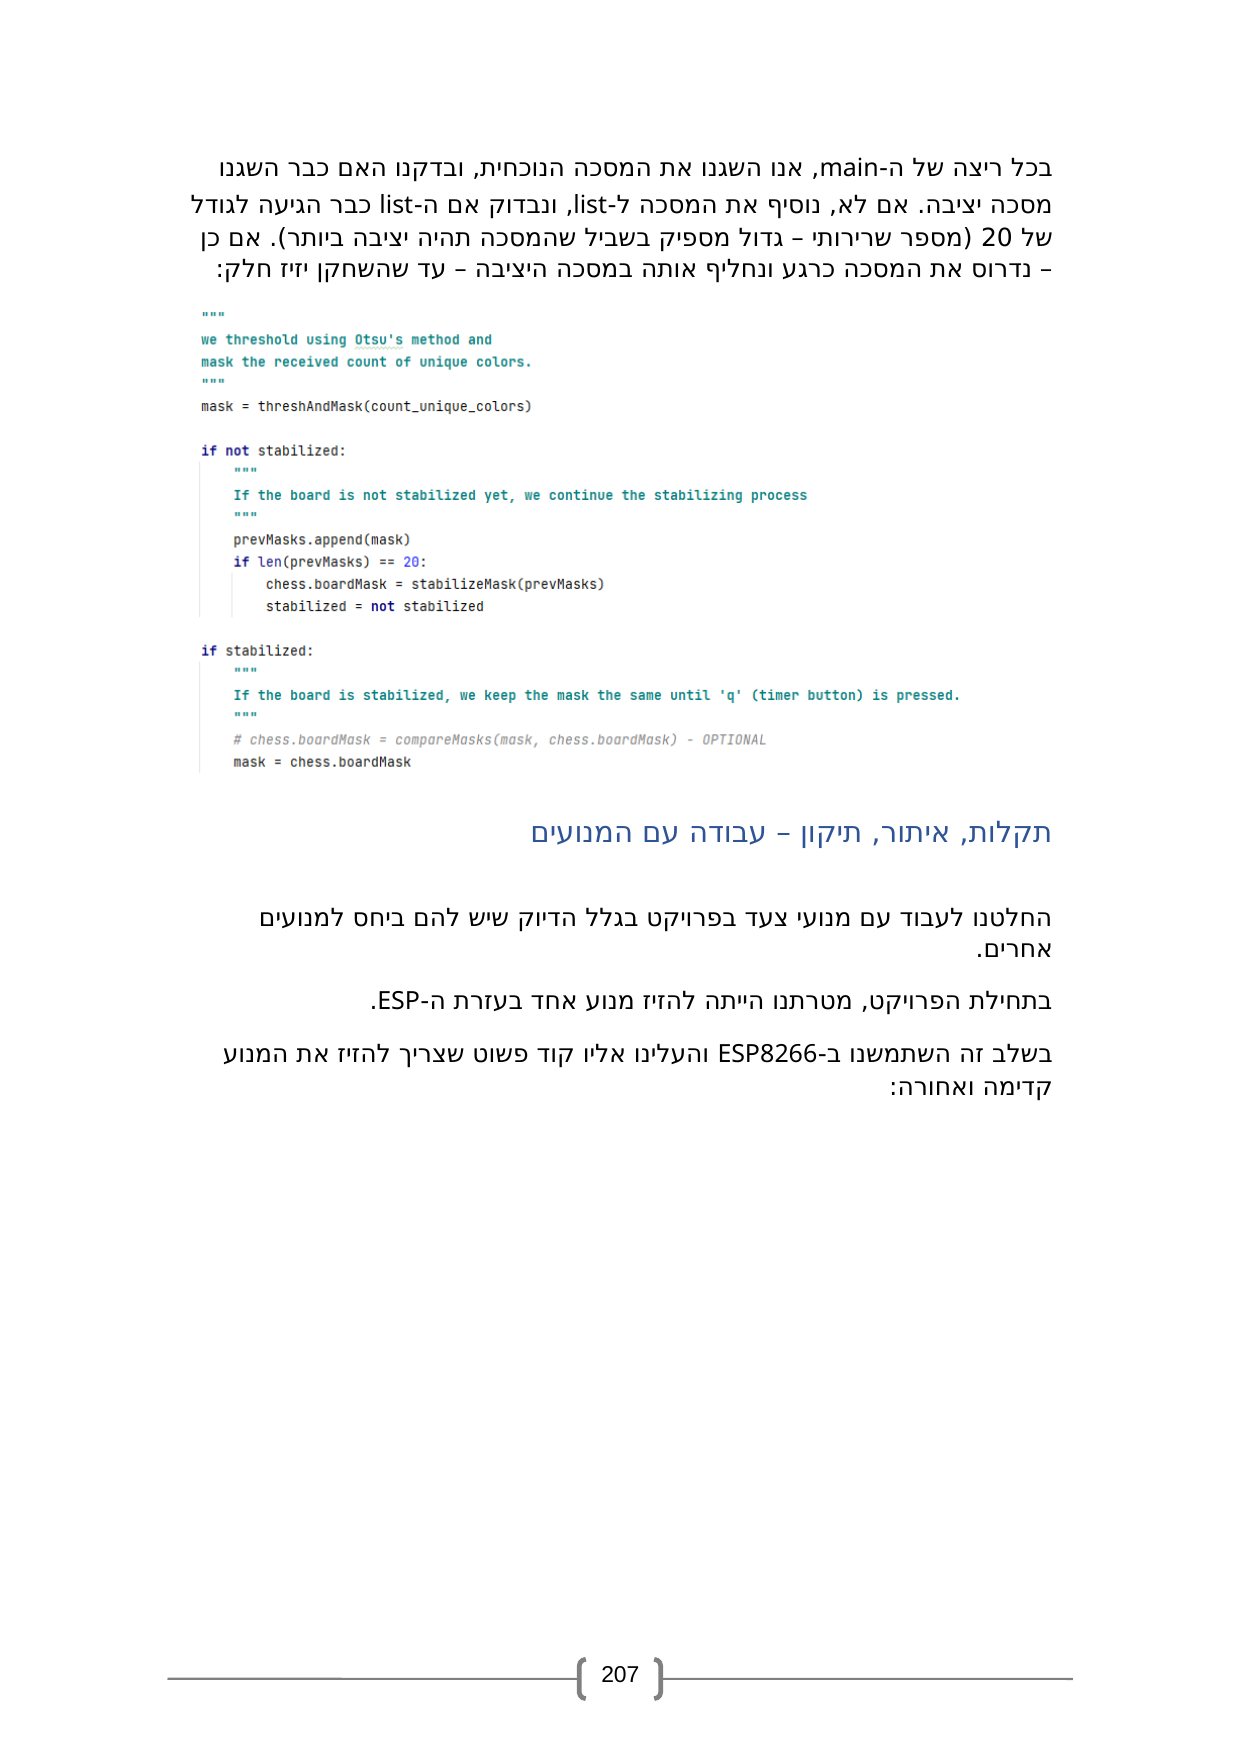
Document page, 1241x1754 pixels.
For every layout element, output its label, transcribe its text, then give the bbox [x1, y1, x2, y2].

subtitle תקלות, איתור, תיקון – עבודה עם המנועים [187, 816, 1053, 850]
text החלטנו לעבוד עם מנועי צעד בפרויקט בגלל הדיוק שיש להם ביחס למנועים אחרים. [187, 903, 1053, 963]
text בשלב זה השתמשנו ב-ESP8266 והעלינו אליו קוד פשוט שצריך להזיז את המנוע קדימה ואחורה: [187, 1036, 1053, 1101]
text בכל ריצה של ה-main, אנו השגנו את המסכה הנוכחית, ובדקנו האם כבר השגנו מסכה יציבה. אם לא, נוסיף את המסכה ל-list, ונבדוק אם ה-list כבר הגיעה לגודל של 20 (מספר שרירותי – גדול מספיק בשביל שהמסכה תהיה יציבה ביותר). אם כן – נדרוס את המסכה כרגע ונחליף אותה במסכה היציבה – עד שהשחקן יזיז חלק: [187, 150, 1053, 283]
picture [187, 302, 1053, 797]
text בתחילת הפרויקט, מטרתנו הייתה להזיז מנוע אחד בעזרת ה-ESP. [187, 982, 1053, 1017]
